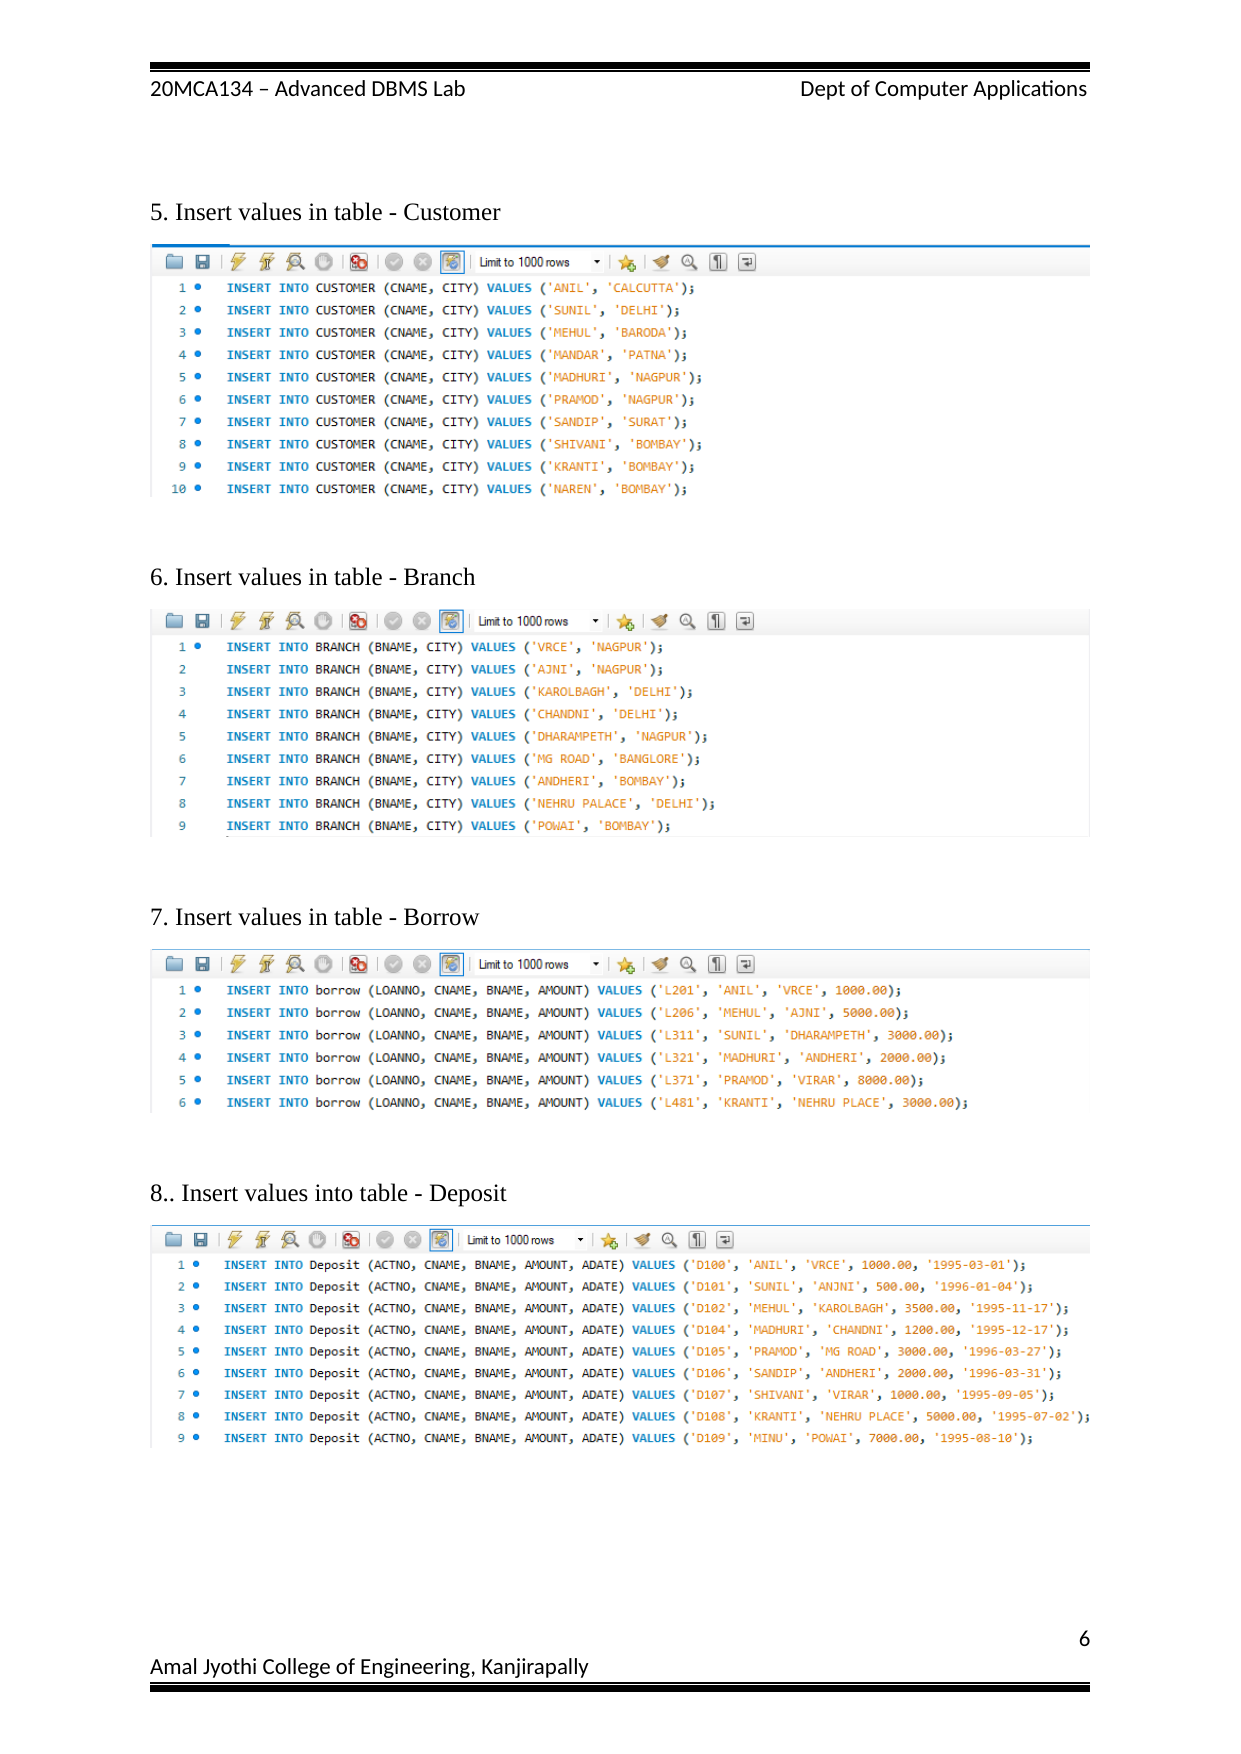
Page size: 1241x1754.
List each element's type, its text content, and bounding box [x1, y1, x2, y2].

picture [150, 609, 1090, 837]
picture [150, 1225, 1090, 1448]
text 7. Insert values in table - Borrow [150, 902, 1090, 931]
text 5. Insert values in table - Customer [150, 197, 1090, 226]
picture [150, 949, 1090, 1113]
text 6. Insert values in table - Branch [150, 562, 1090, 591]
picture [150, 244, 1090, 497]
text 8.. Insert values into table - Deposit [150, 1178, 1090, 1207]
